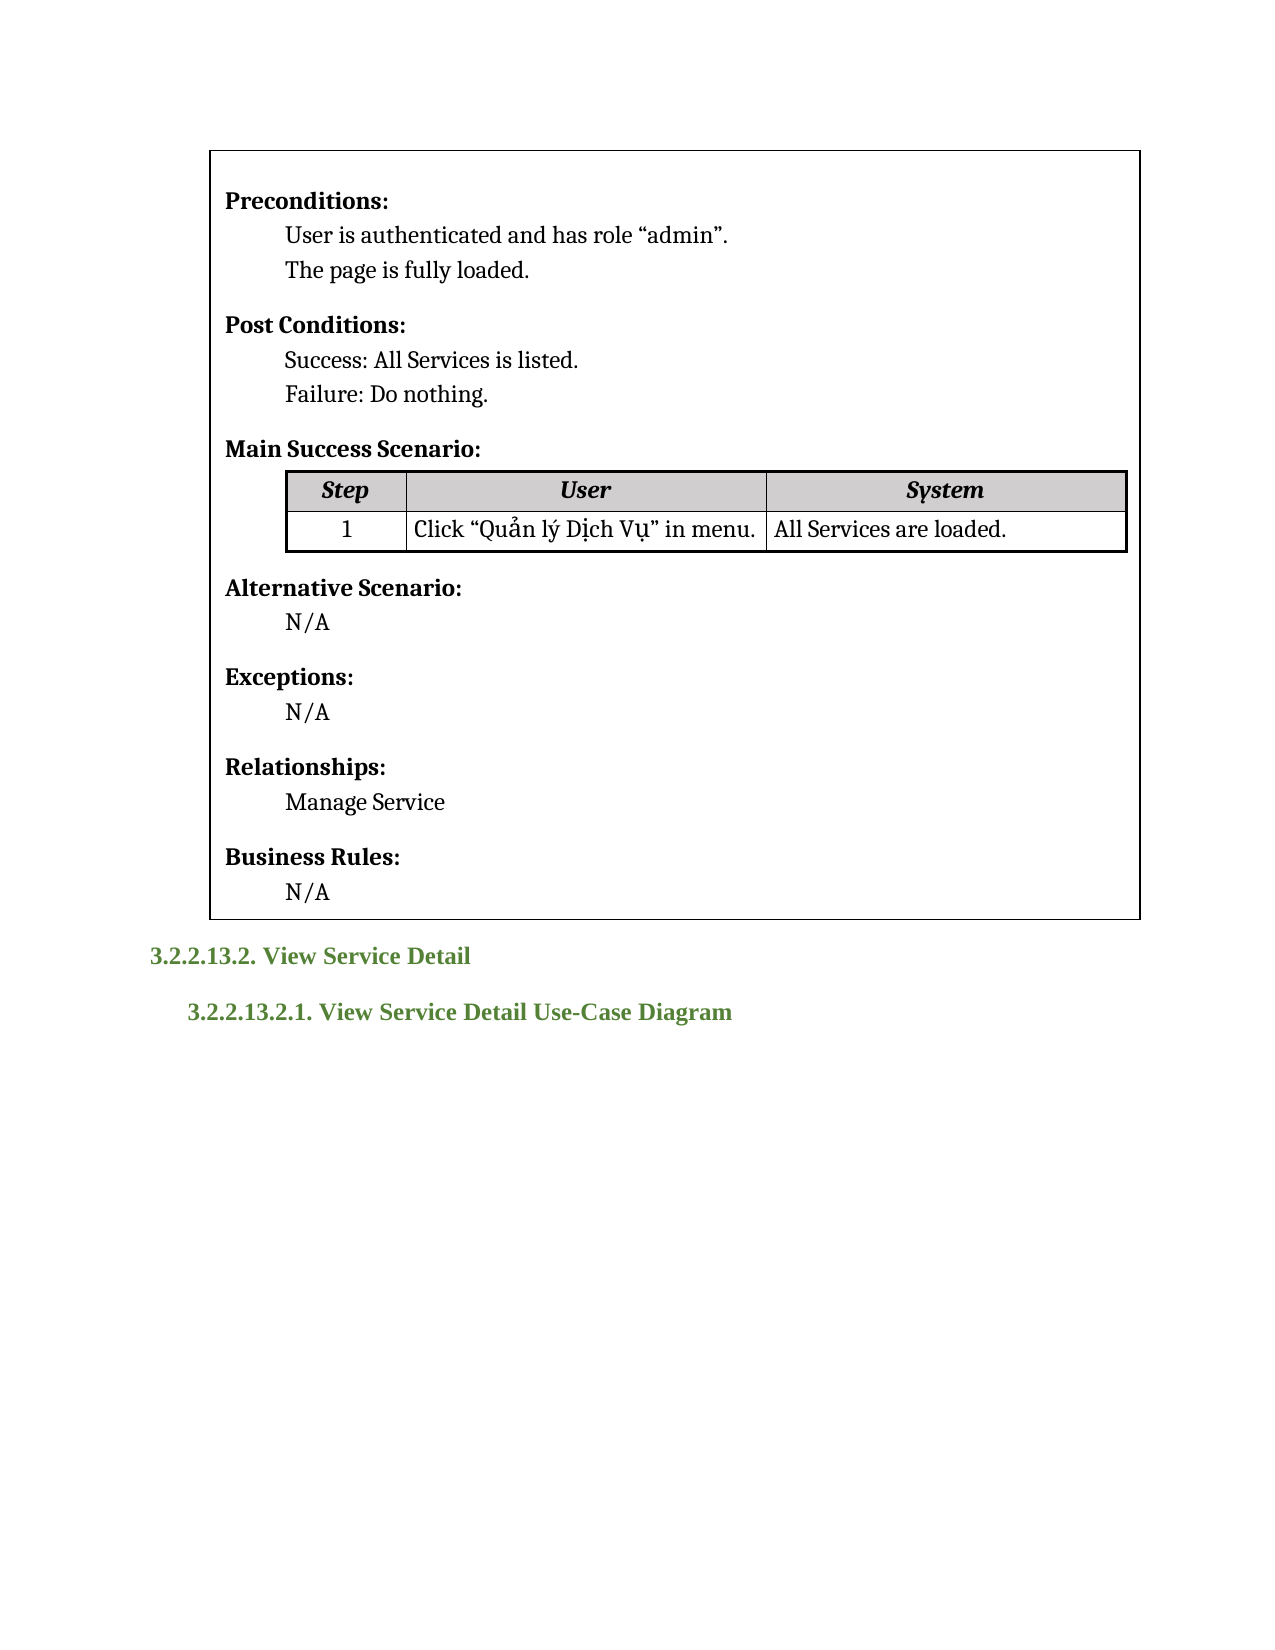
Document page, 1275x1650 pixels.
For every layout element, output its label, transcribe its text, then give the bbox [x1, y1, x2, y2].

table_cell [211, 151, 1139, 919]
subtitle View Service Detail Use-Case Diagram [187, 997, 1125, 1025]
subtitle View Service Detail [150, 941, 1125, 970]
